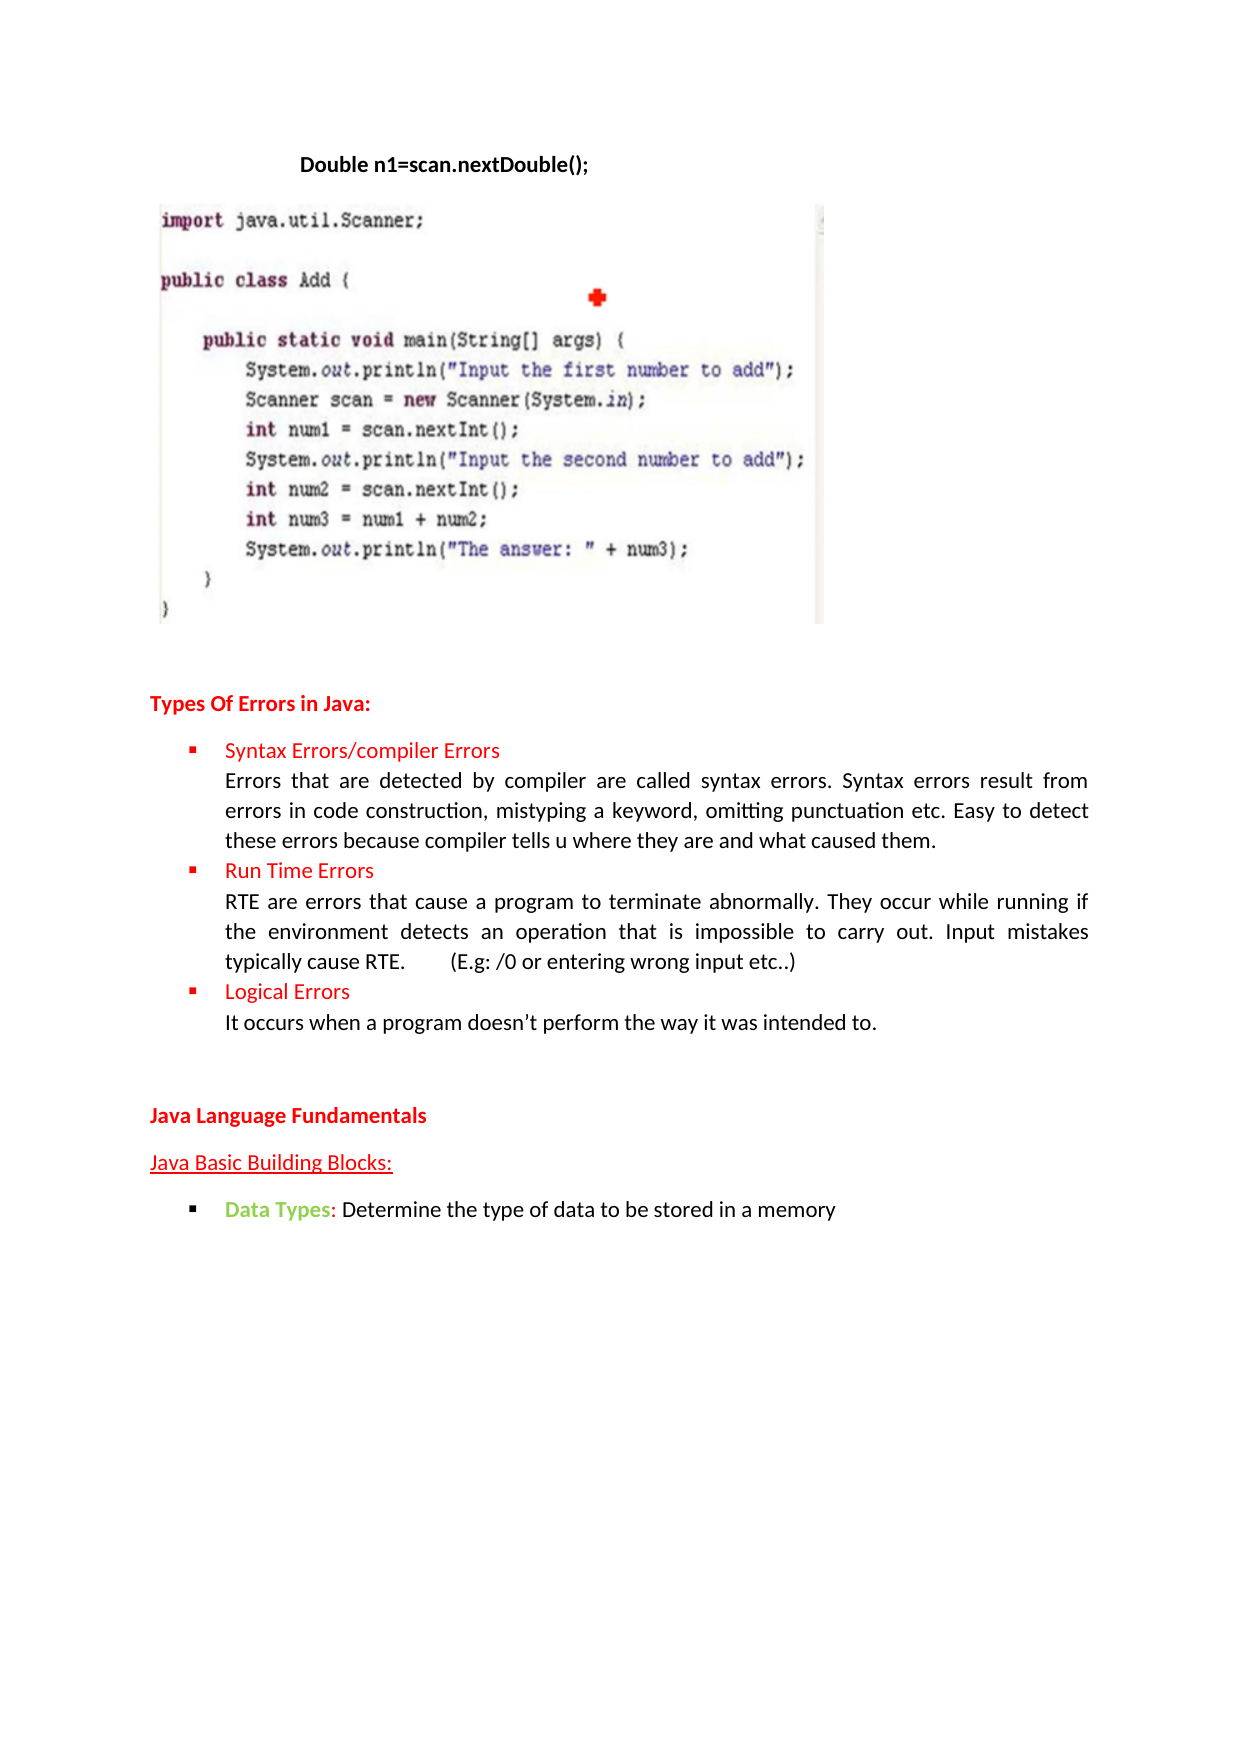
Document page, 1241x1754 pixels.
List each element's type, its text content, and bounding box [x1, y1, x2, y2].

list Data Types: Determine the type of data to be stored in a memory [187, 1195, 1090, 1223]
text Java Language Fundamentals [150, 1101, 1090, 1129]
text Types Of Errors in Java: [150, 689, 1090, 717]
list RTE are errors that cause a program to terminate abnormally. They occur while running if the environment detects an operation that is impossible to carry out. Input mistakes typically cause RTE. (E.g: /0 or entering wrong input etc..) [225, 887, 1090, 975]
list It occurs when a program doesn’t perform the way it was intended to. [225, 1008, 1090, 1036]
picture [150, 196, 824, 624]
list Syntax Errors/compiler Errors [187, 736, 1090, 764]
list Errors that are detected by compiler are called syntax errors. Syntax errors result from errors in code construction, mistyping a keyword, omitting punctuation etc. Easy to detect these errors because compiler tells u where they are and what caused them. [225, 766, 1090, 854]
list Run Time Errors [187, 857, 1090, 884]
list Double n1=scan.nextDouble(); [300, 150, 1090, 178]
text Java Basic Building Blocks: [150, 1148, 1090, 1176]
list Logical Errors [187, 977, 1090, 1005]
